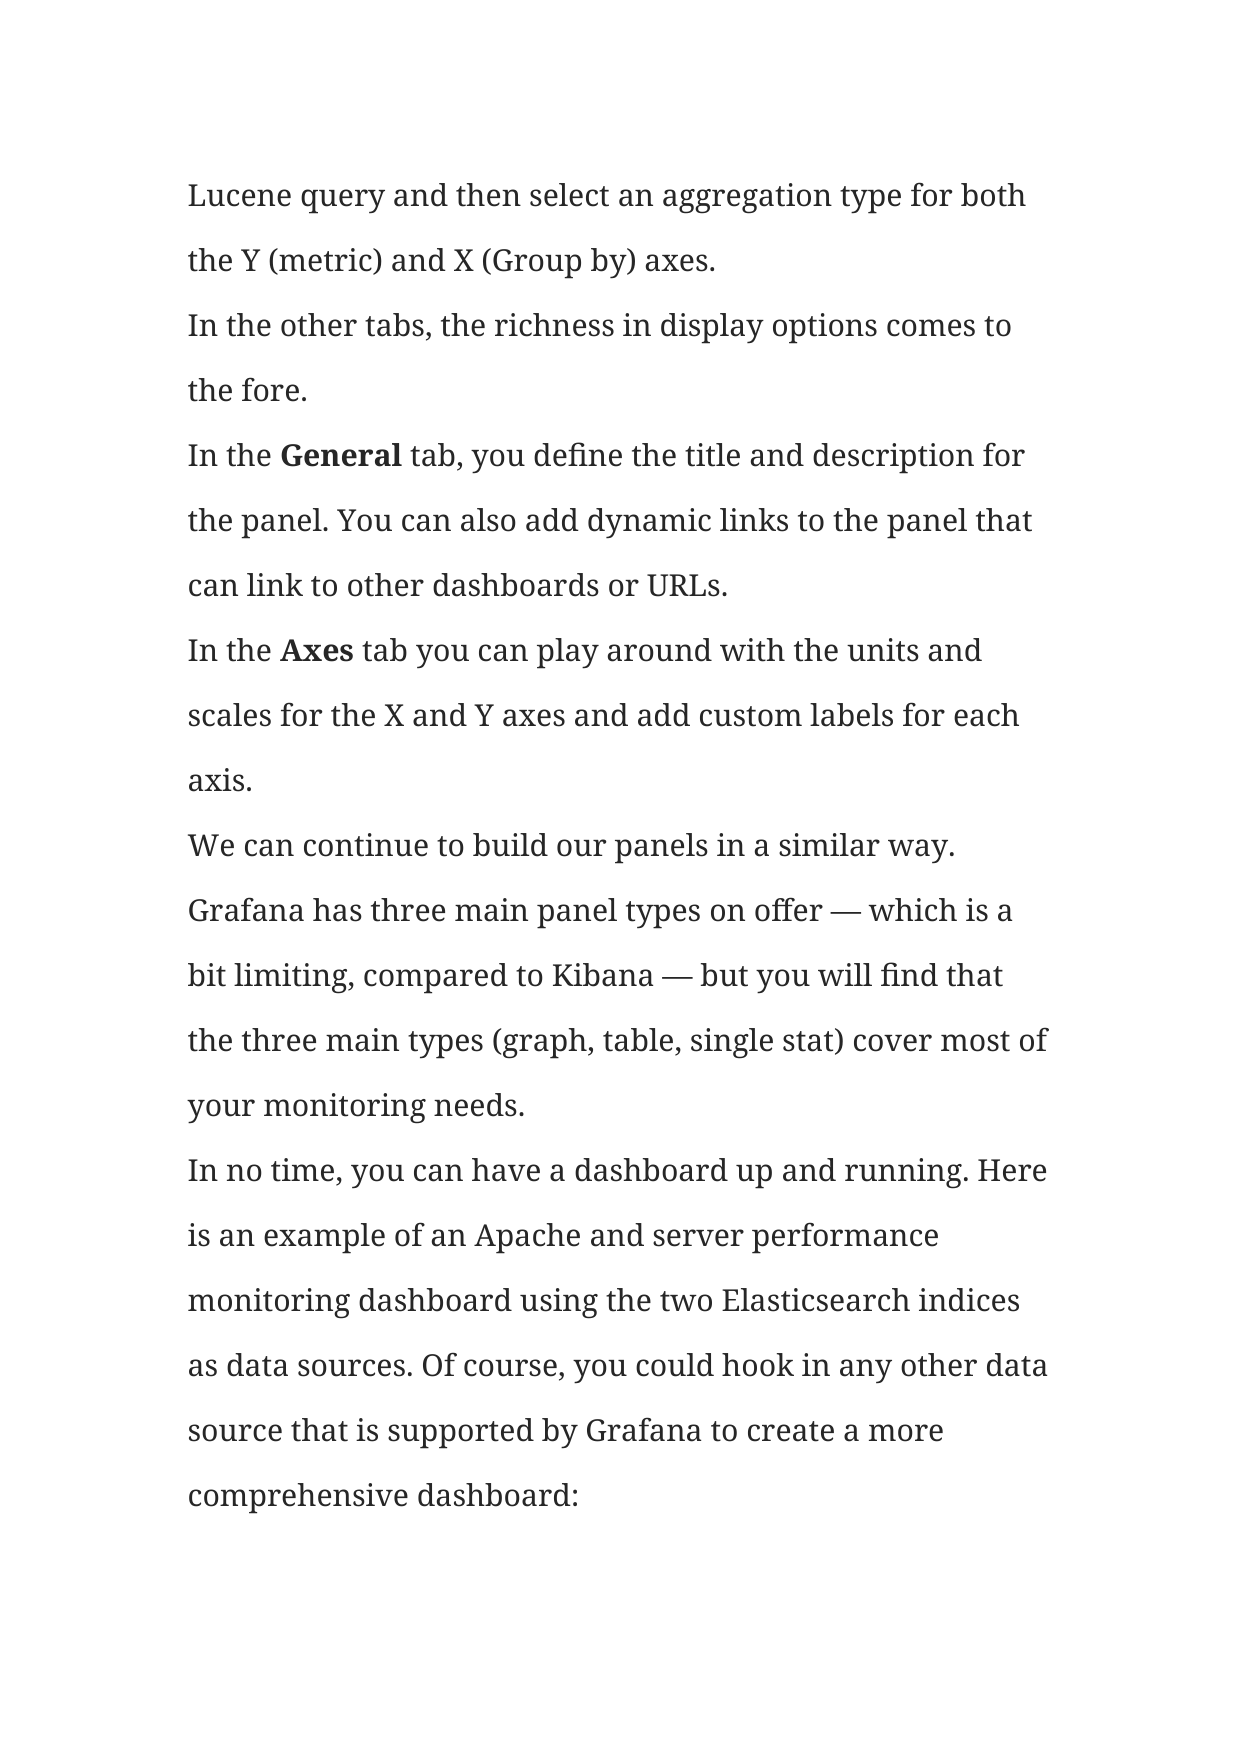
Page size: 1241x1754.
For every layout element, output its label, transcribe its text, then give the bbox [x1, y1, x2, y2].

text We can continue to build our panels in a similar way. Grafana has three main panel types on offer — which is a bit limiting, compared to Kibana — but you will find that the three main types (graph, table, single stat) cover most of your monitoring needs. [187, 812, 1053, 1137]
text In the General tab, you define the title and description for the panel. You can also add dynamic links to the panel that can link to other dashboards or URLs. [187, 422, 1053, 617]
text In no time, you can have a dashboard up and running. Here is an example of an Apache and server performance monitoring dashboard using the two Elasticsearch indices as data sources. Of course, you could hook in any other data source that is supported by Grafana to create a more comprehensive dashboard: [187, 1137, 1053, 1527]
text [187, 162, 1053, 292]
text In the Axes tab you can play around with the units and scales for the X and Y axes and add custom labels for each axis. [187, 617, 1053, 812]
text In the other tabs, the richness in display options comes to the fore. [187, 292, 1053, 422]
